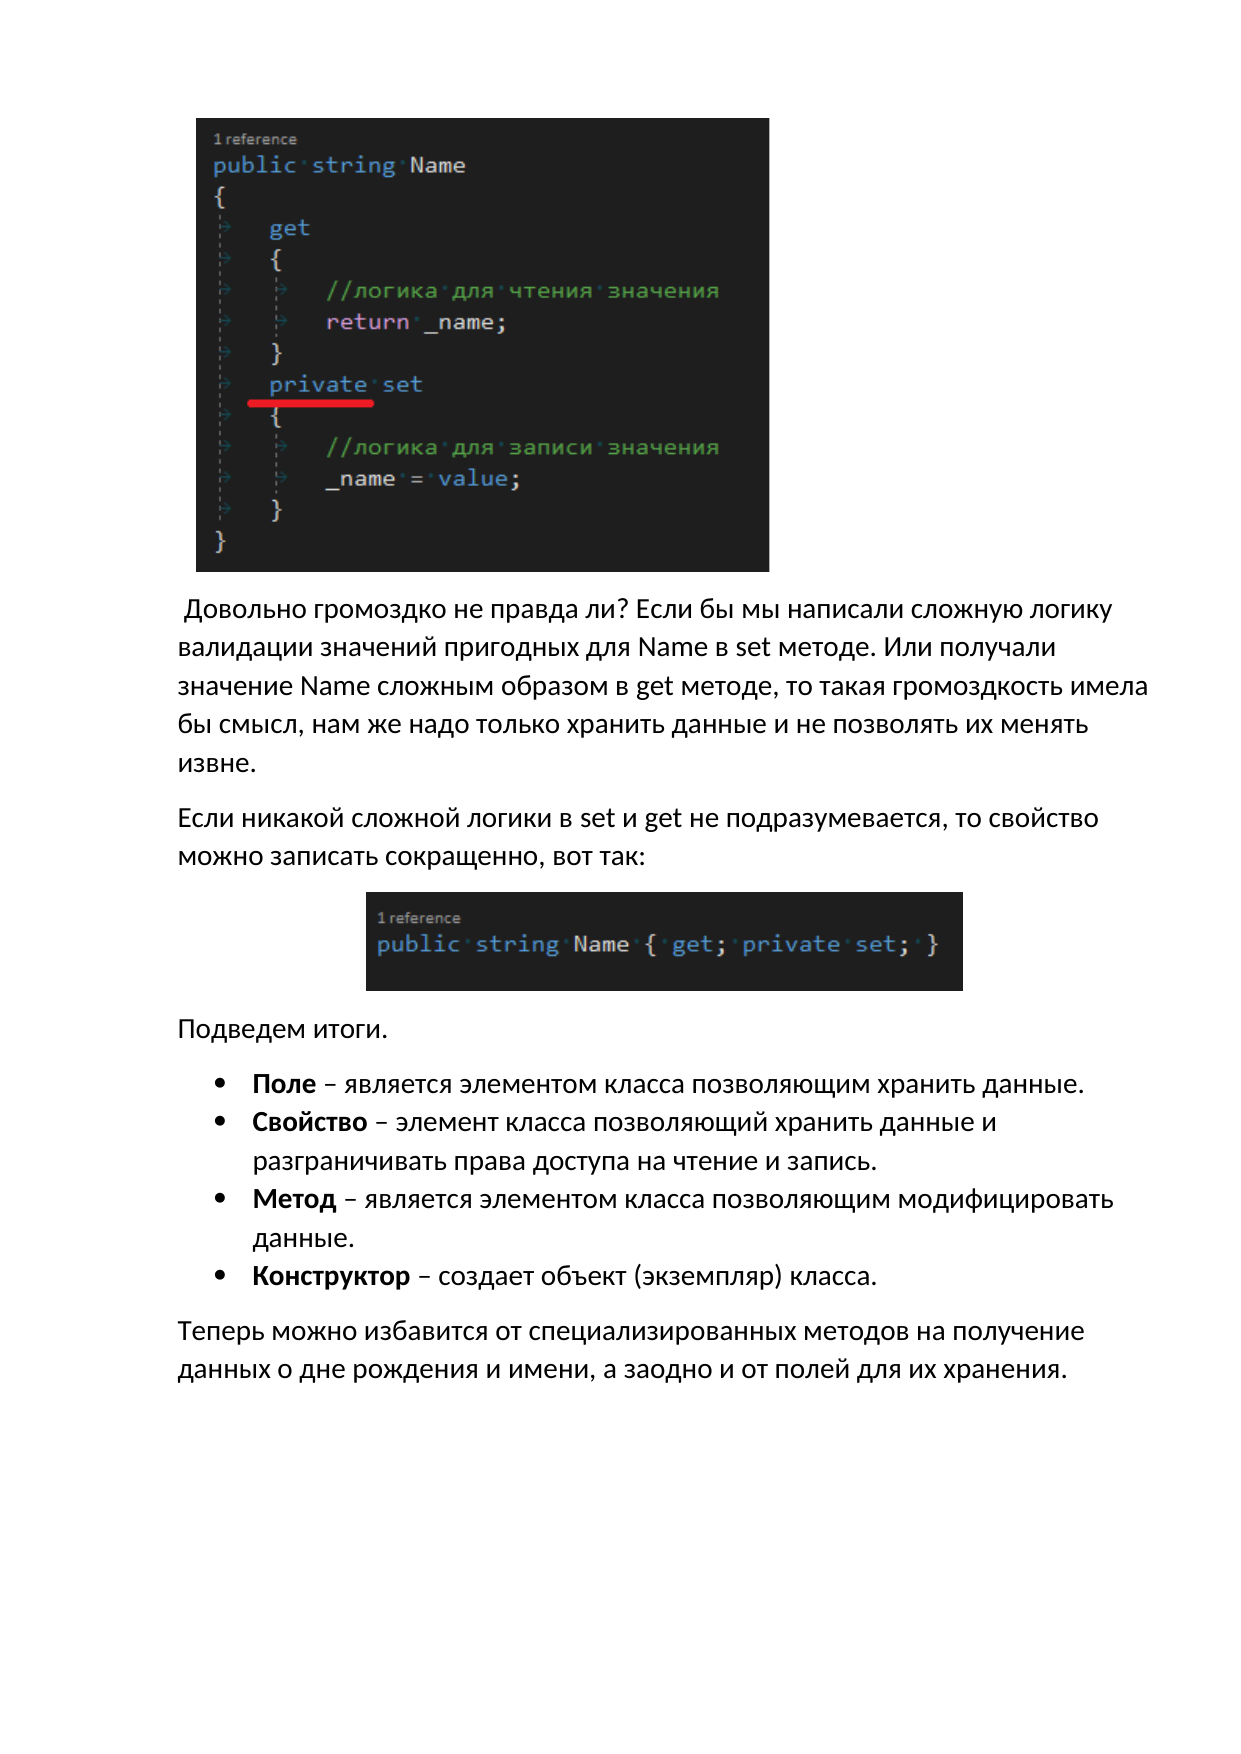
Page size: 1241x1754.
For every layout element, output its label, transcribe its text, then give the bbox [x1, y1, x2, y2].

text Если никакой сложной логики в set и get не подразумевается, то свойство можно записать сокращенно, вот так: [177, 799, 1152, 873]
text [177, 1312, 1152, 1386]
text Довольно громоздко не правда ли? Если бы мы написали сложную логику валидации значений пригодных для Name в set методе. Или получали значение Name сложным образом в get методе, то такая громоздкость имела бы смысл, нам же надо только хранить данные и не позволять их менять извне. [177, 590, 1152, 779]
list Свойство – элемент класса позволяющий хранить данные и разграничивать права доступа на чтение и запись. [215, 1103, 1152, 1177]
list Поле – является элементом класса позволяющим хранить данные. [215, 1065, 1152, 1101]
text Подведем итоги. [177, 1010, 1152, 1045]
list Метод – является элементом класса позволяющим модифицировать данные. [215, 1180, 1152, 1254]
list Конструктор – создает объект (экземпляр) класса. [215, 1257, 1152, 1293]
